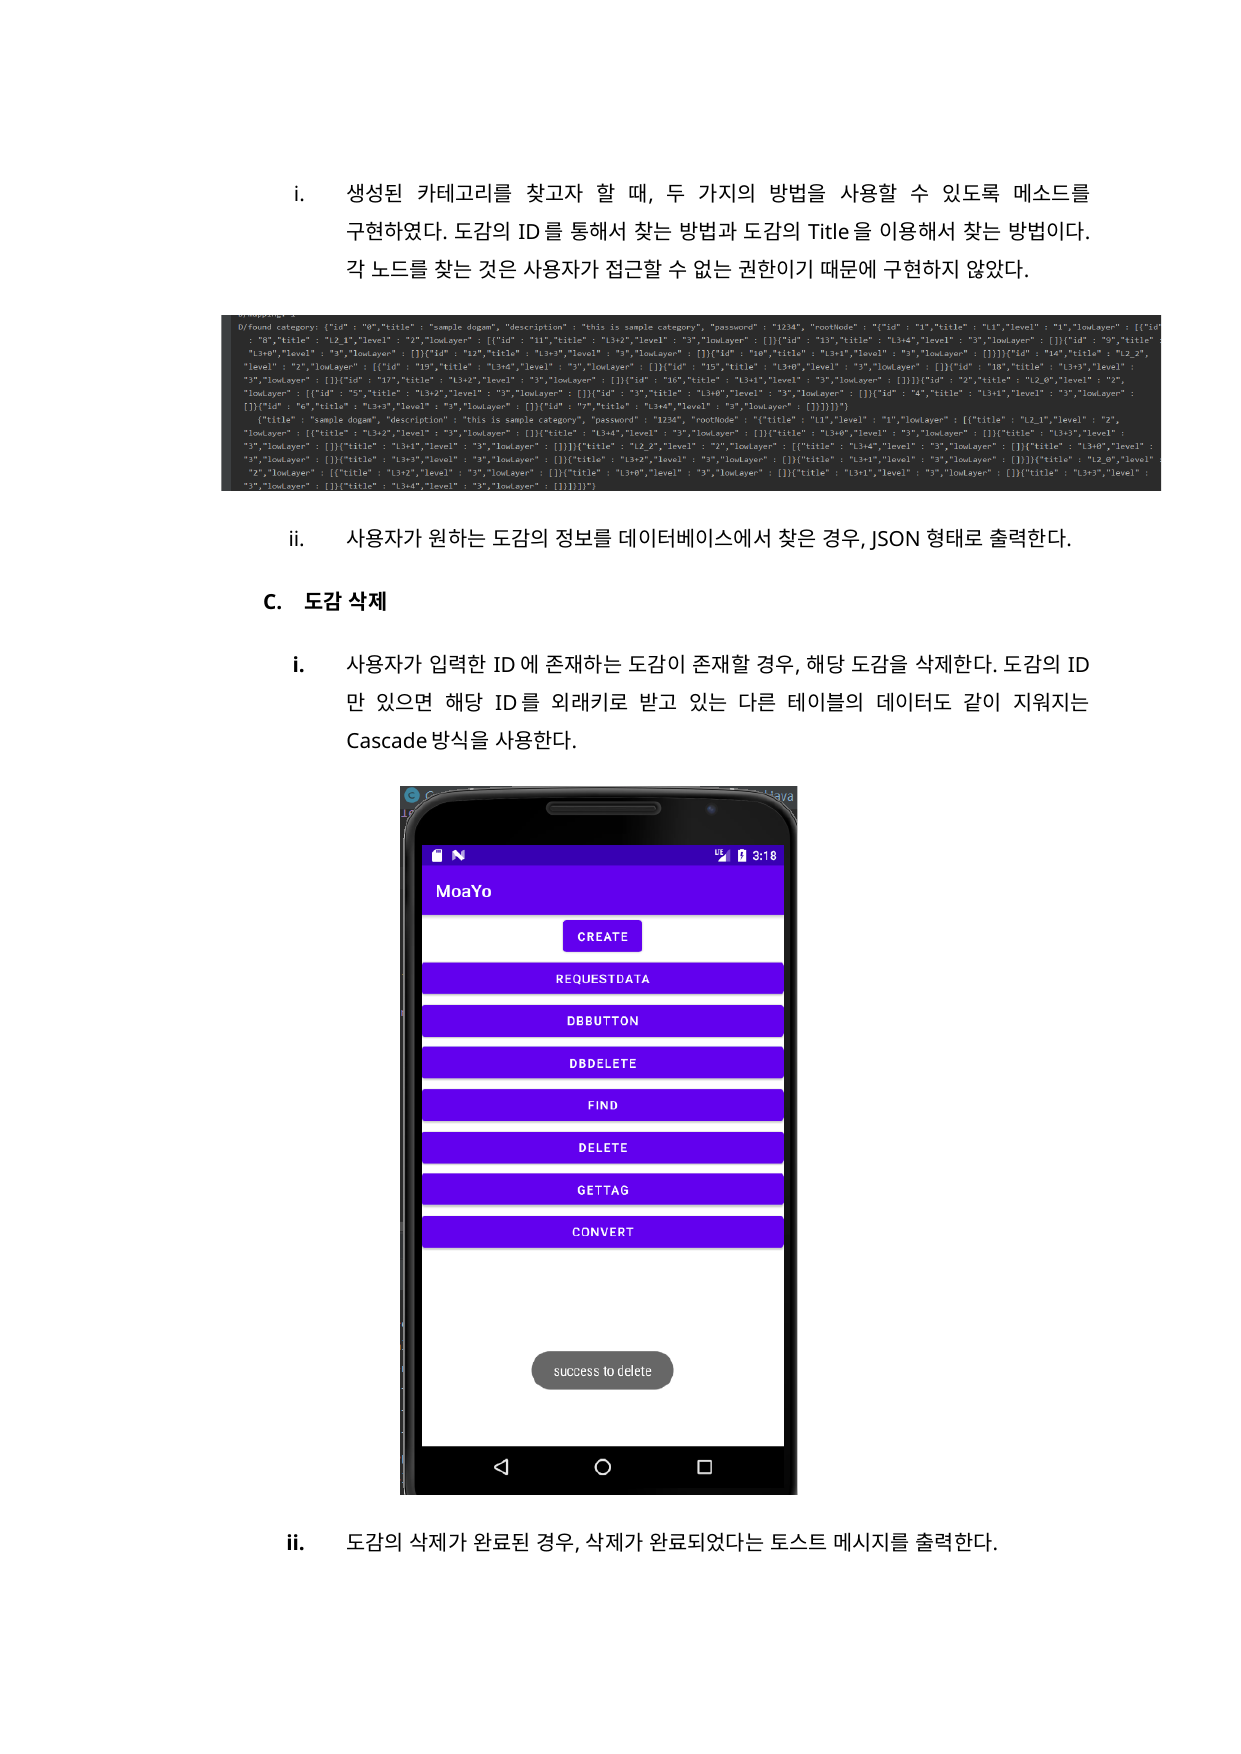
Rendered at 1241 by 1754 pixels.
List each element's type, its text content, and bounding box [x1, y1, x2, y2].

list 도감 삭제 [263, 586, 1090, 616]
picture [400, 786, 798, 1495]
picture [221, 315, 1162, 491]
list 사용자가 원하는 도감의 정보를 데이터베이스에서 찾은 경우, JSON 형태로 출력한다. [304, 523, 1090, 553]
list 생성된 카테고리를 찾고자 할 때, 두 가지의 방법을 사용할 수 있도록 메소드를 구현하였다. 도감의 ID를 통해서 찾는 방법과 도감의 Title을 이용해서 찾는 방법이다. 각 노드를 찾는 것은 사용자가 접근할 수 없는 권한이기 때문에 구현하지 않았다. [304, 177, 1090, 283]
list 사용자가 입력한 ID에 존재하는 도감이 존재할 경우, 해당 도감을 삭제한다. 도감의 ID만 있으면 해당 ID를 외래키로 받고 있는 다른 테이블의 데이터도 같이 지워지는 Cascade방식을 사용한다. [304, 648, 1090, 754]
list 도감의 삭제가 완료된 경우, 삭제가 완료되었다는 토스트 메시지를 출력한다. [304, 1526, 1090, 1557]
